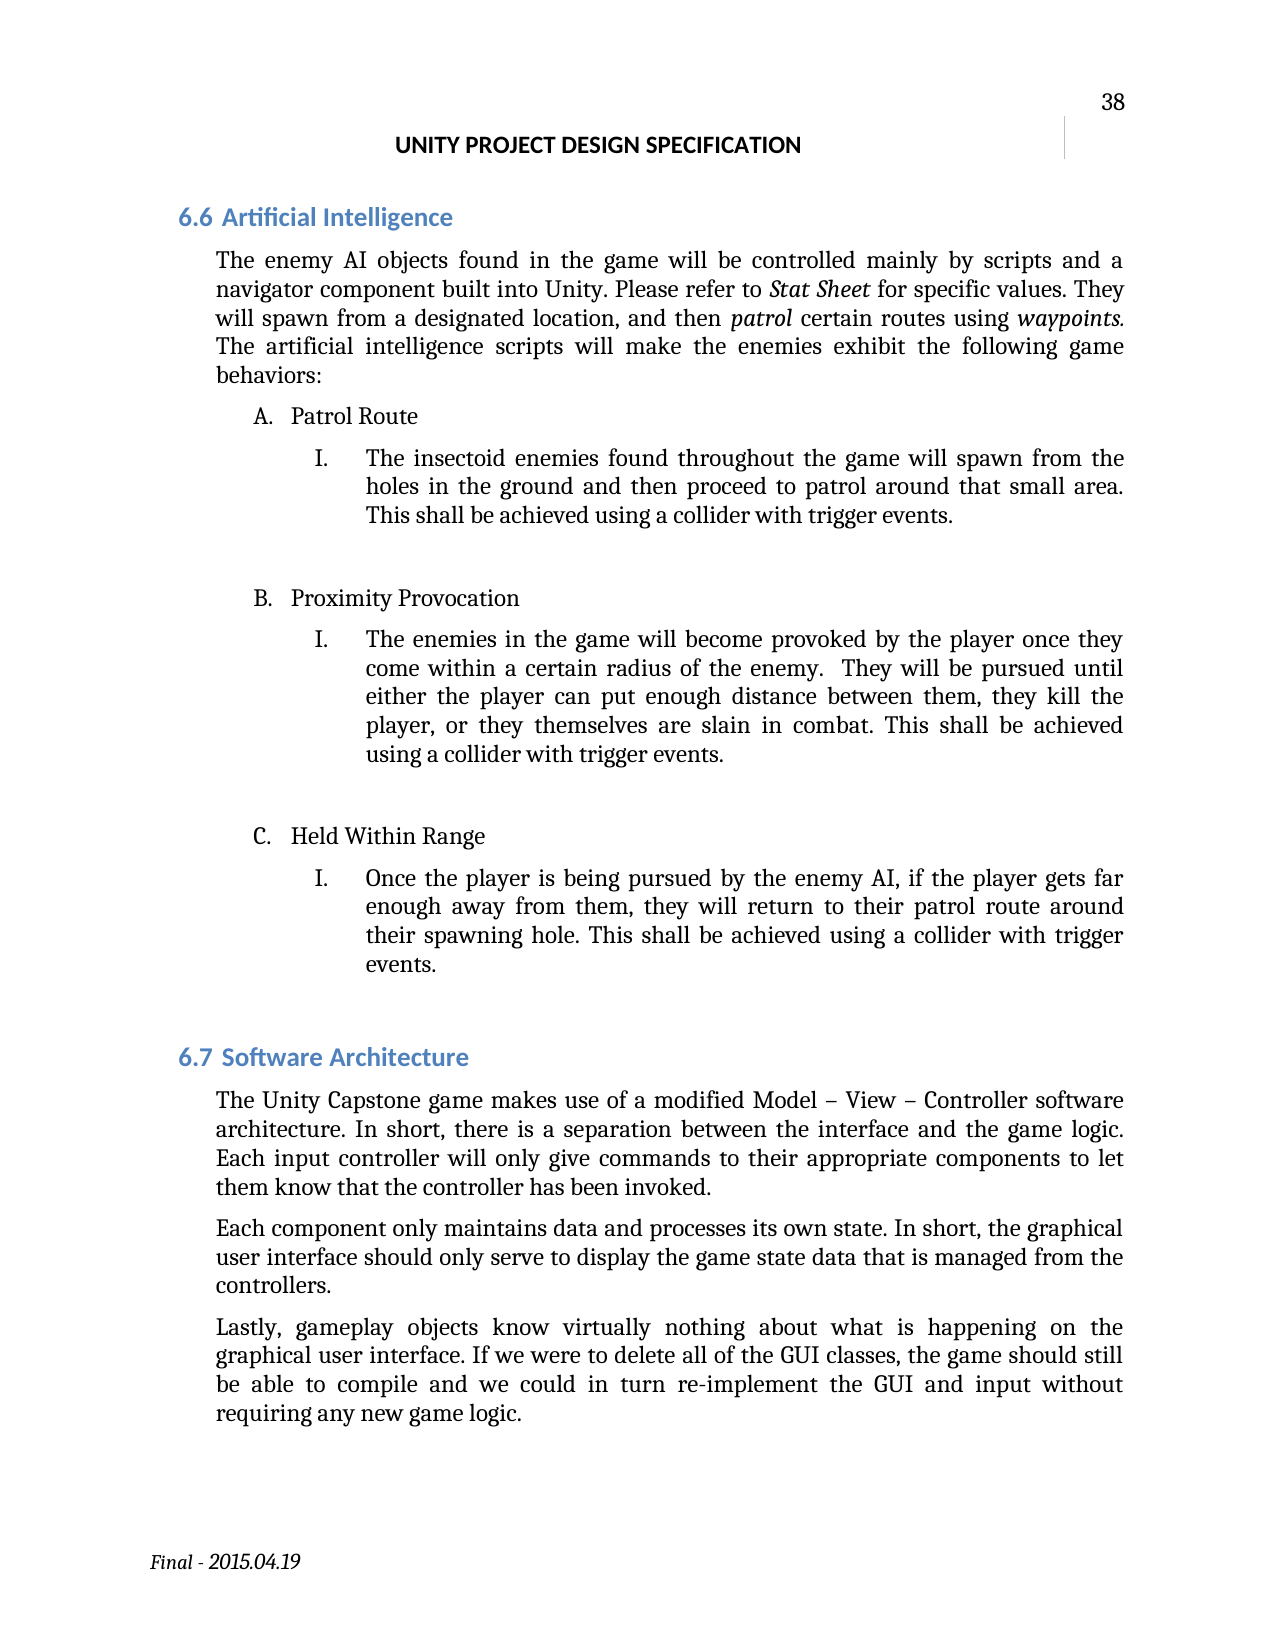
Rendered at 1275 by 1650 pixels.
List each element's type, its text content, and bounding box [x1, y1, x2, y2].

text The Unity Capstone game makes use of a modified Model – View – Controller software architecture. In short, there is a separation between the interface and the game logic. Each input controller will only give commands to their appropriate components to let them know that the controller has been invoked. [216, 1086, 1125, 1201]
subtitle Software Architecture [178, 1041, 1125, 1074]
subtitle Artificial Intelligence [178, 201, 1125, 233]
list The insectoid enemies found throughout the game will spawn from the holes in the ground and then proceed to patrol around that small area. This shall be achieved using a collider with trigger events. [328, 443, 1125, 530]
text The enemy AI objects found in the game will be controlled mainly by scripts and a navigator component built into Unity. Please refer to Stat Sheet for specific values. They will spawn from a designated location, and then patrol certain routes using waypoints. The artificial intelligence scripts will make the enemies exhibit the following game behaviors: [216, 246, 1125, 390]
list Patrol Route [253, 402, 1125, 431]
text Lastly, gameplay objects know virtually nothing about what is happening on the graphical user interface. If we were to delete all of the GUI classes, the game should still be able to compile and we could in turn re-implement the GUI and input without requiring any new game logic. [216, 1312, 1125, 1427]
list The enemies in the game will become provoked by the player once they come within a certain radius of the enemy. They will be pursued until either the player can put enough distance between them, they kill the player, or they themselves are slain in combat. This shall be achieved using a collider with trigger events. [328, 625, 1125, 768]
text Each component only maintains data and processes its own state. In short, the graphical user interface should only serve to display the game state data that is managed from the controllers. [216, 1214, 1125, 1300]
list Proximity Provocation [253, 583, 1125, 612]
list Held Within Range [253, 822, 1125, 851]
list Once the player is being pursued by the enemy AI, if the player gets far enough away from them, they will return to their patrol route around their spawning hole. This shall be achieved using a collider with trigger events. [328, 863, 1125, 978]
